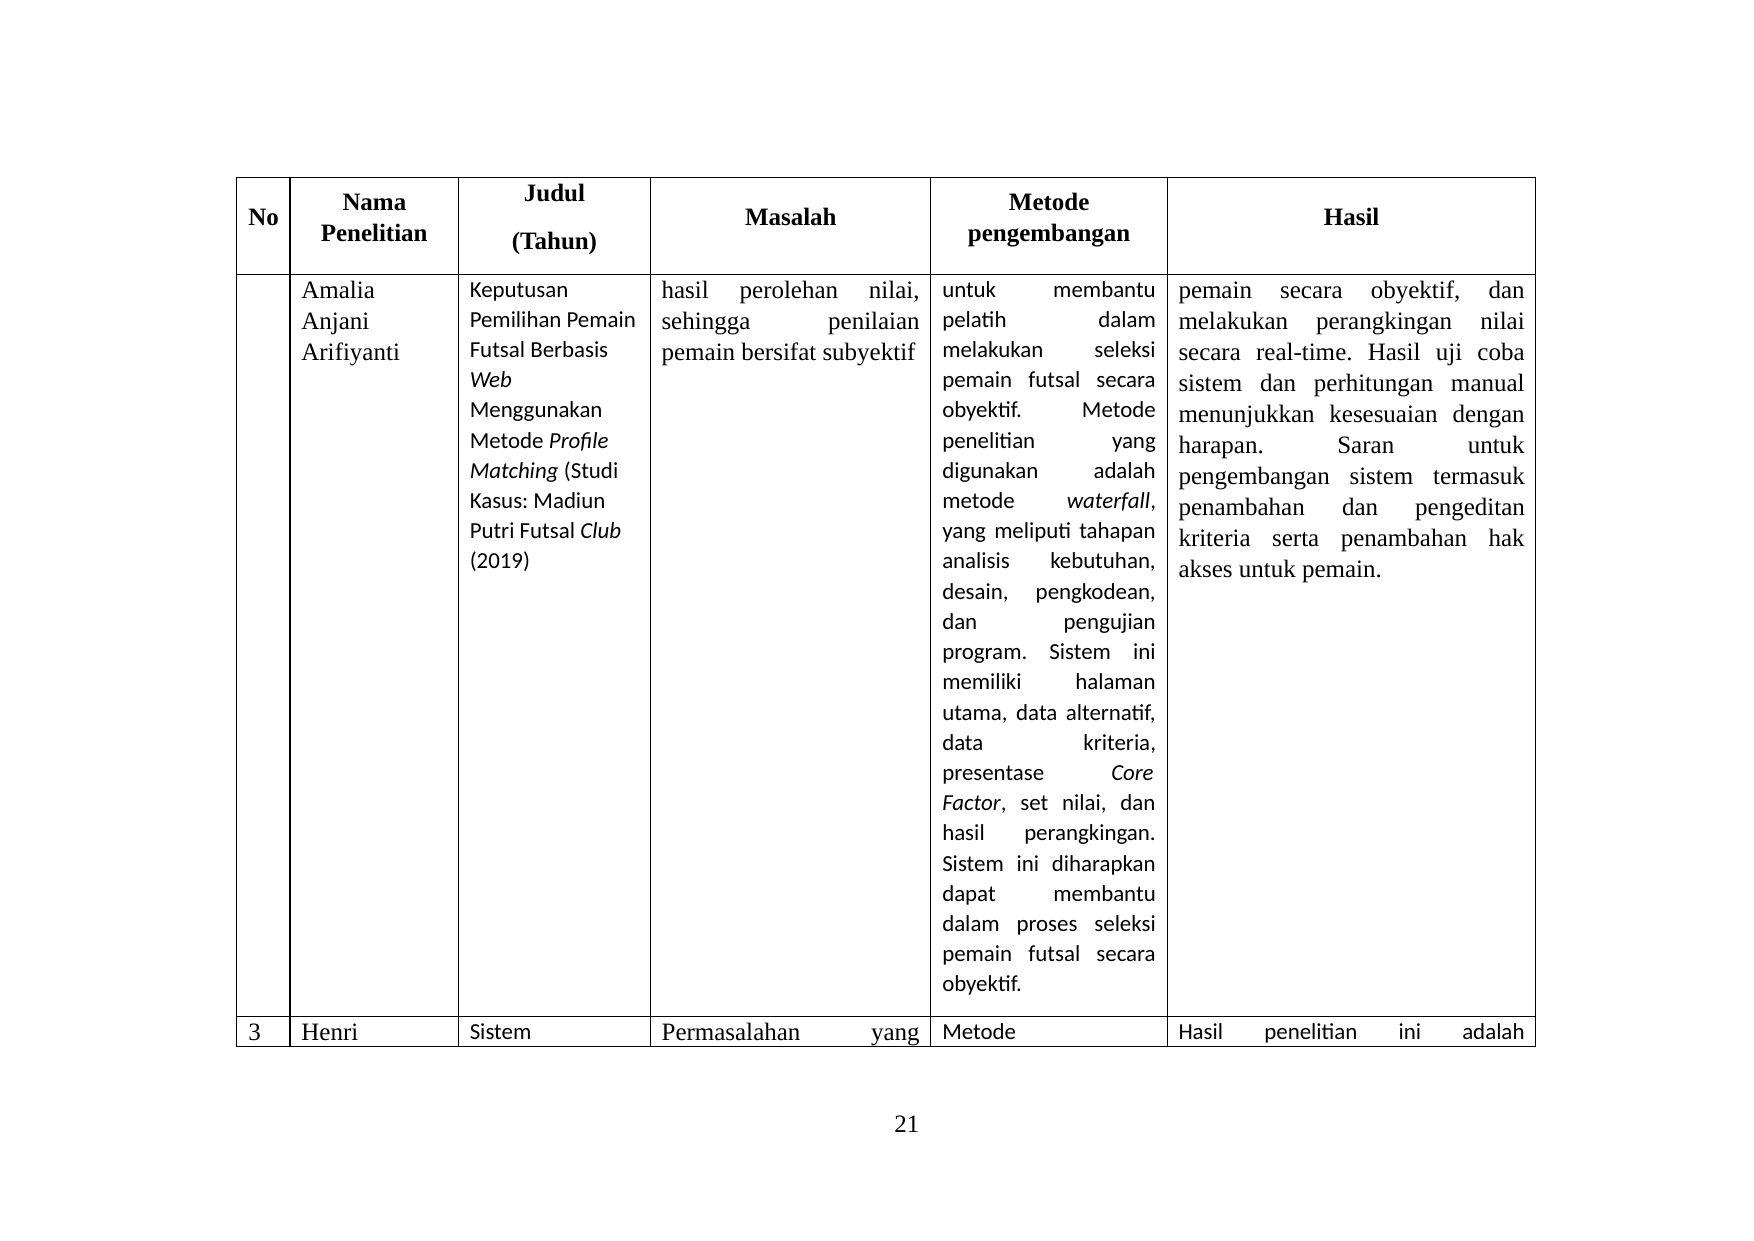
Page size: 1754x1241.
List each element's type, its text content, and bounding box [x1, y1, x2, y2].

table_header Nama Penelitian [291, 178, 458, 274]
table_header Hasil [1168, 178, 1535, 274]
table_header Masalah [651, 178, 930, 274]
table_cell 3 [237, 1017, 289, 1046]
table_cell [931, 1017, 1167, 1046]
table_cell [459, 1017, 650, 1046]
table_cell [459, 275, 650, 1016]
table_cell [931, 275, 1167, 1016]
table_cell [291, 1017, 458, 1046]
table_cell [291, 275, 458, 1016]
table_header Metode pengembangan [931, 178, 1167, 274]
table_header No [237, 178, 289, 274]
table_cell 2 [237, 275, 289, 1016]
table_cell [651, 1017, 930, 1046]
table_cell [651, 275, 930, 1016]
table_header Judul (Tahun) [459, 178, 650, 274]
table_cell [1168, 1017, 1535, 1046]
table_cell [1168, 275, 1535, 1016]
